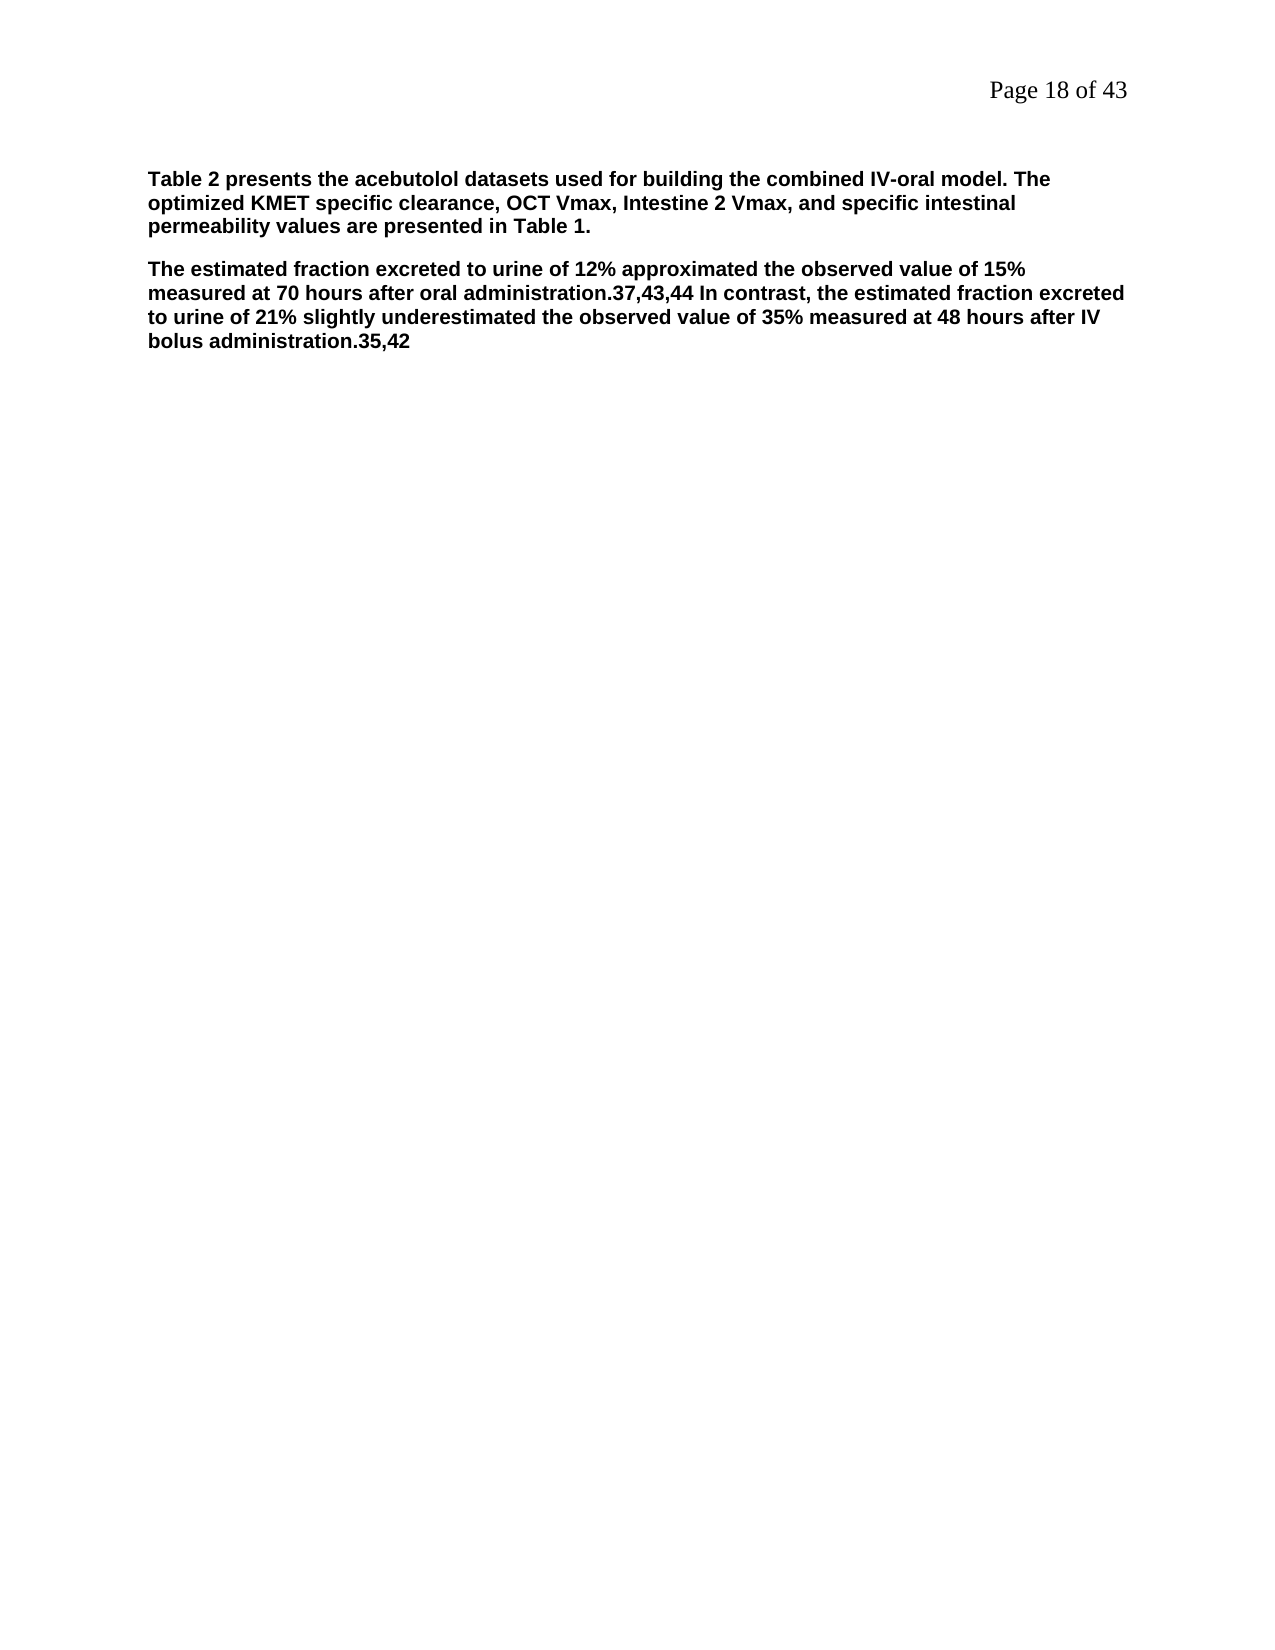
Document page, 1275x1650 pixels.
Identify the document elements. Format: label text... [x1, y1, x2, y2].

text Table 2 presents the acebutolol datasets used for building the combined IV-oral model. The optimized KMET specific clearance, OCT Vmax, Intestine 2 Vmax, and specific intestinal permeability values are presented in Table 1. [148, 166, 1127, 238]
text The estimated fraction excreted to urine of 12% approximated the observed value of 15% measured at 70 hours after oral administration.37,43,44 In contrast, the estimated fraction excreted to urine of 21% slightly underestimated the observed value of 35% measured at 48 hours after IV bolus administration.35,42 [148, 257, 1127, 353]
